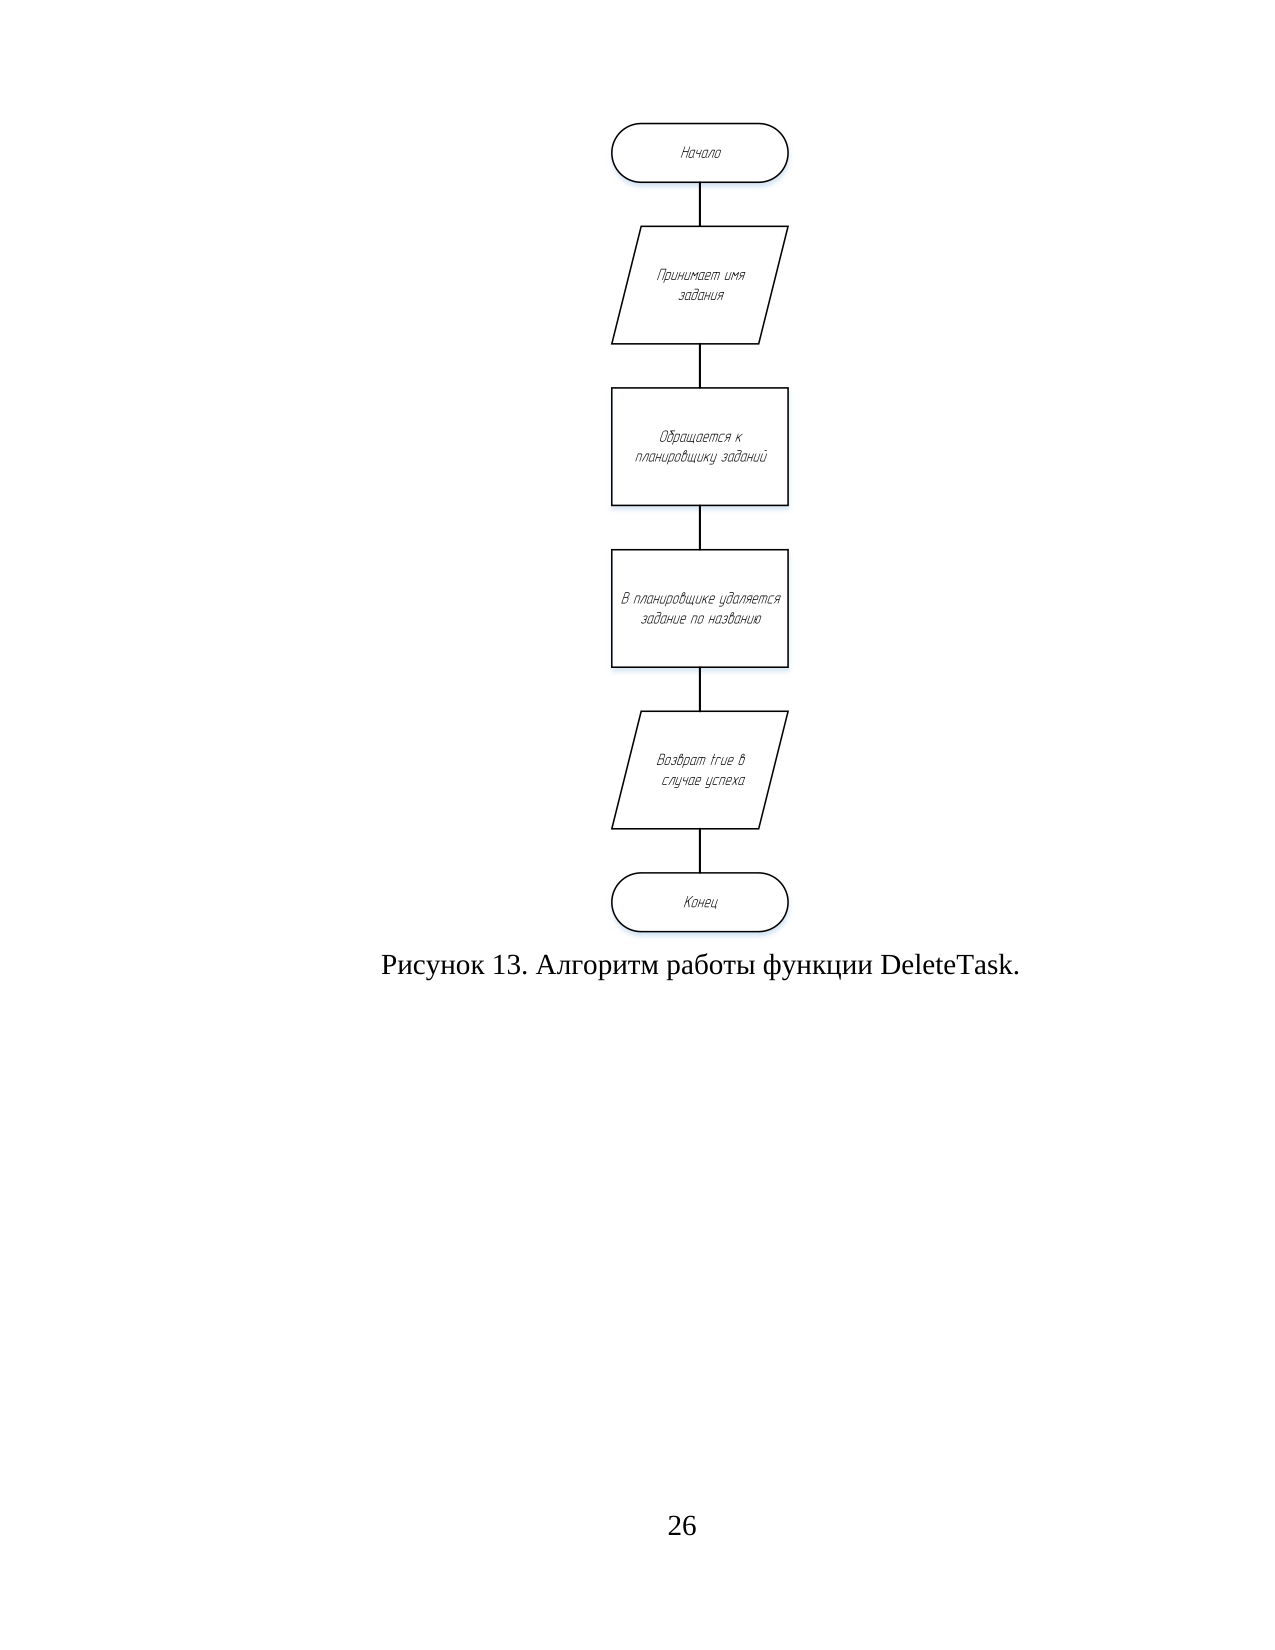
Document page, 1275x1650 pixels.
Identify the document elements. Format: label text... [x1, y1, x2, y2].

picture [605, 118, 796, 945]
list Рисунок 13. Алгоритм работы функции DeleteTask. [215, 947, 1186, 981]
